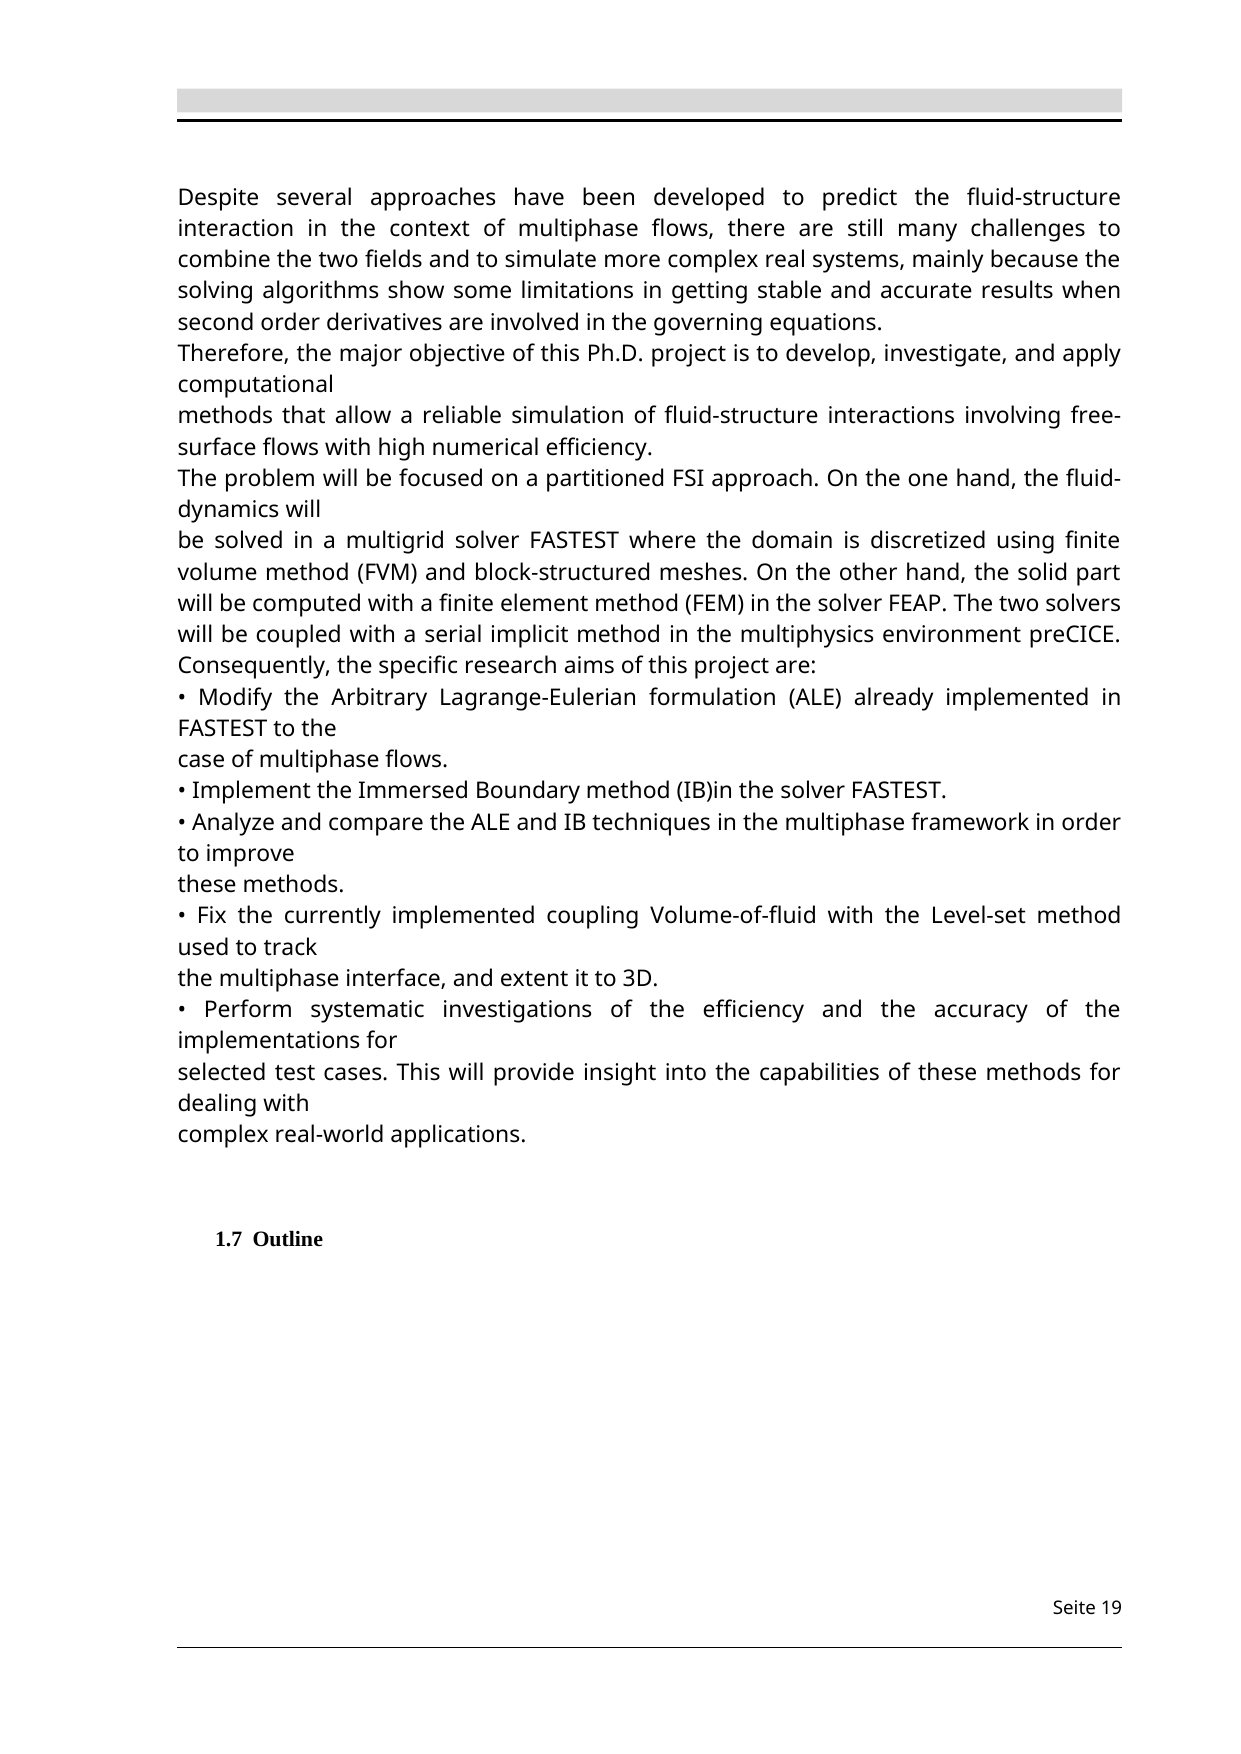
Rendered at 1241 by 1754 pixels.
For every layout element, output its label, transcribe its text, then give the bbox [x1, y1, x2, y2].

text • Implement the Immersed Boundary method (IB)in the solver FASTEST. [177, 774, 1122, 806]
text • Fix the currently implemented coupling Volume-of-fluid with the Level-set method used to track [177, 899, 1122, 962]
text complex real-world applications. [177, 1118, 1122, 1149]
text the multiphase interface, and extent it to 3D. [177, 962, 1122, 993]
text Therefore, the major objective of this Ph.D. project is to develop, investigate, and apply computational [177, 337, 1122, 399]
text be solved in a multigrid solver FASTEST where the domain is discretized using finite volume method (FVM) and block-structured meshes. On the other hand, the solid part will be computed with a finite element method (FEM) in the solver FEAP. The two solvers will be coupled with a serial implicit method in the multiphysics environment preCICE. Consequently, the specific research aims of this project are: [177, 524, 1122, 681]
text • Analyze and compare the ALE and IB techniques in the multiphase framework in order to improve [177, 806, 1122, 868]
text selected test cases. This will provide insight into the capabilities of these methods for dealing with [177, 1056, 1122, 1118]
text Despite several approaches have been developed to predict the fluid-structure interaction in the context of multiphase flows, there are still many challenges to combine the two fields and to simulate more complex real systems, mainly because the solving algorithms show some limitations in getting stable and accurate results when second order derivatives are involved in the governing equations. [177, 181, 1122, 337]
text case of multiphase flows. [177, 743, 1122, 774]
list Outline [215, 1226, 1122, 1251]
text The problem will be focused on a partitioned FSI approach. On the one hand, the fluid-dynamics will [177, 462, 1122, 524]
text these methods. [177, 868, 1122, 899]
text methods that allow a reliable simulation of fluid-structure interactions involving free-surface flows with high numerical efficiency. [177, 399, 1122, 462]
text • Perform systematic investigations of the efficiency and the accuracy of the implementations for [177, 993, 1122, 1056]
text • Modify the Arbitrary Lagrange-Eulerian formulation (ALE) already implemented in FASTEST to the [177, 681, 1122, 743]
